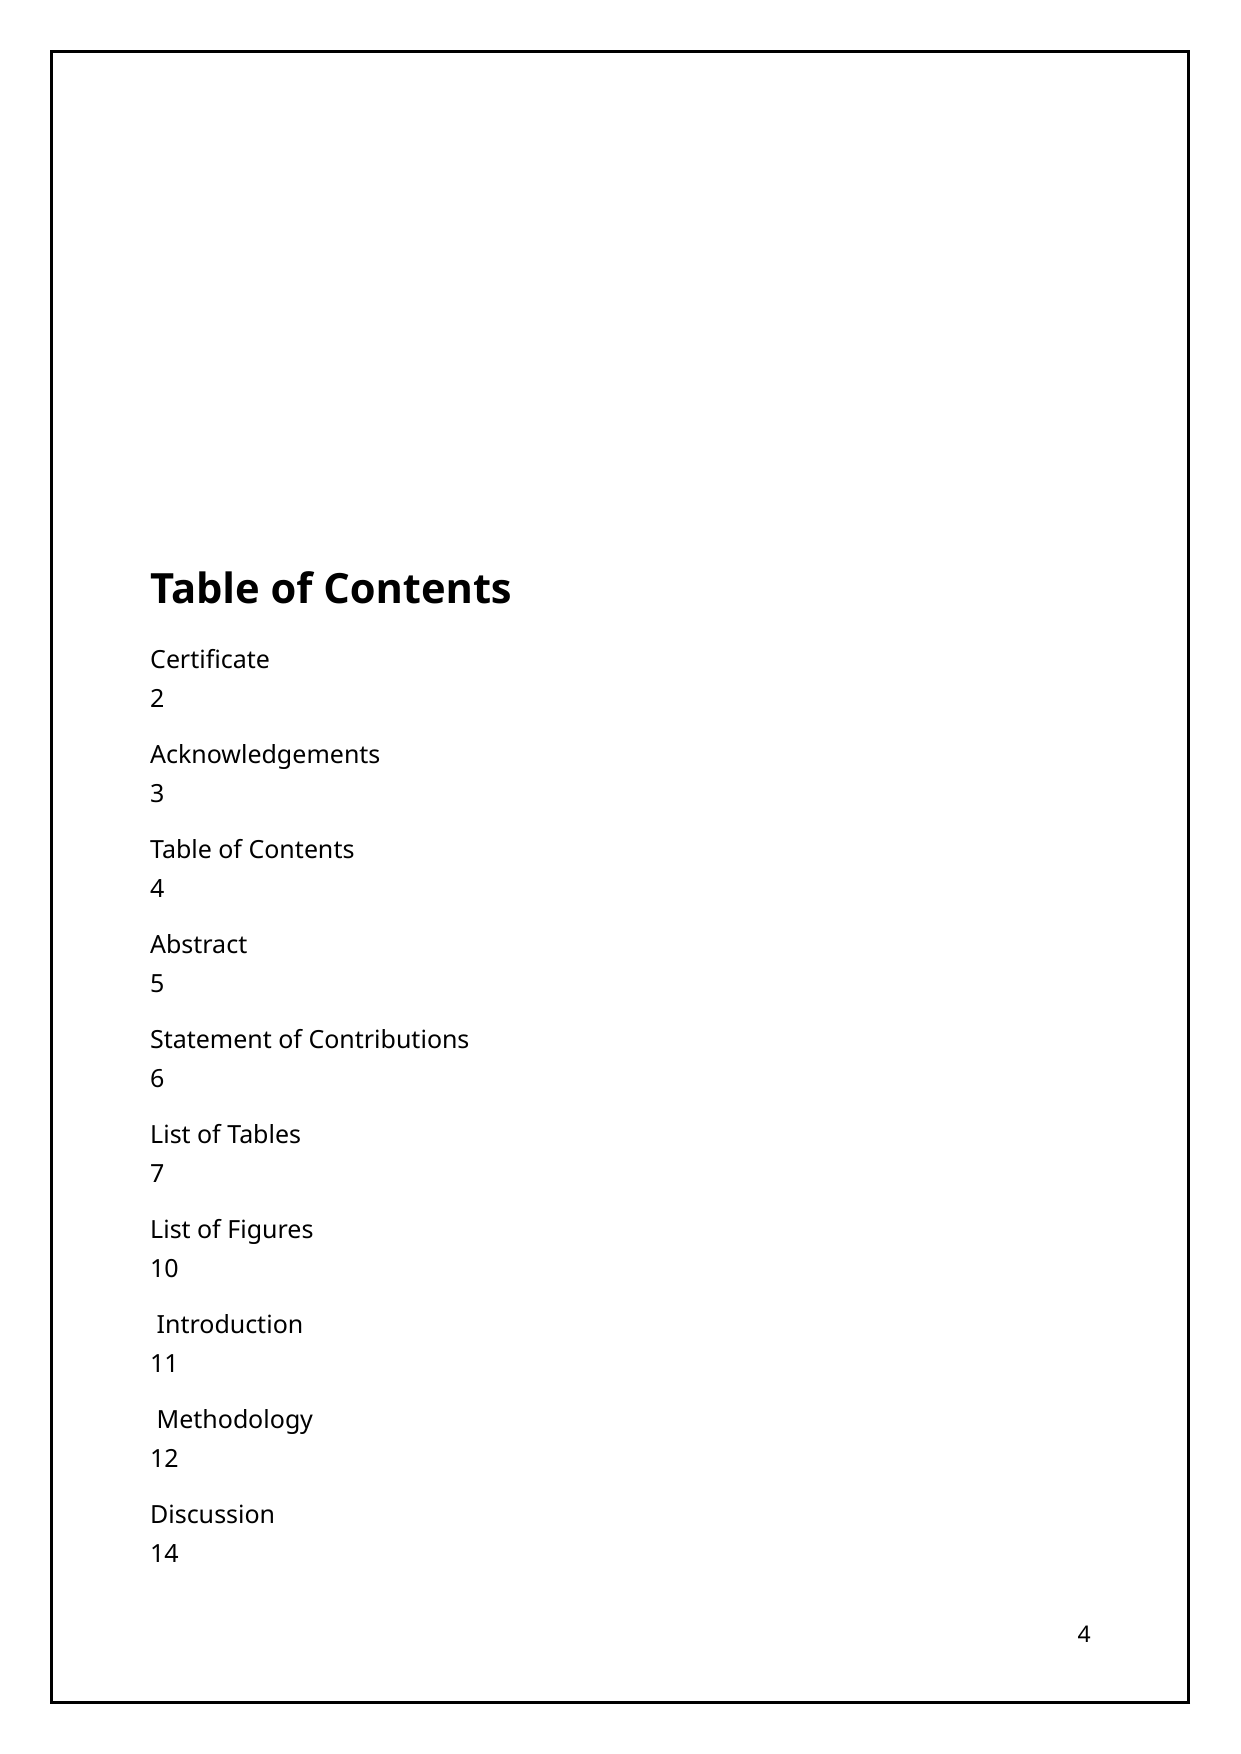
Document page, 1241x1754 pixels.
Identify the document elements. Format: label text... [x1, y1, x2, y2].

text Methodology 12 [150, 1401, 1090, 1474]
text Acknowledgements 3 [150, 736, 1090, 809]
text Introduction 11 [150, 1306, 1090, 1379]
text List of Tables 7 [150, 1116, 1090, 1189]
text Discussion 14 [150, 1496, 1090, 1569]
text List of Figures 10 [150, 1211, 1090, 1284]
text Certificate 2 [150, 641, 1090, 714]
text Table of Contents [150, 559, 1090, 616]
text Abstract 5 [150, 926, 1090, 999]
text Statement of Contributions 6 [150, 1021, 1090, 1094]
text Table of Contents 4 [150, 831, 1090, 904]
